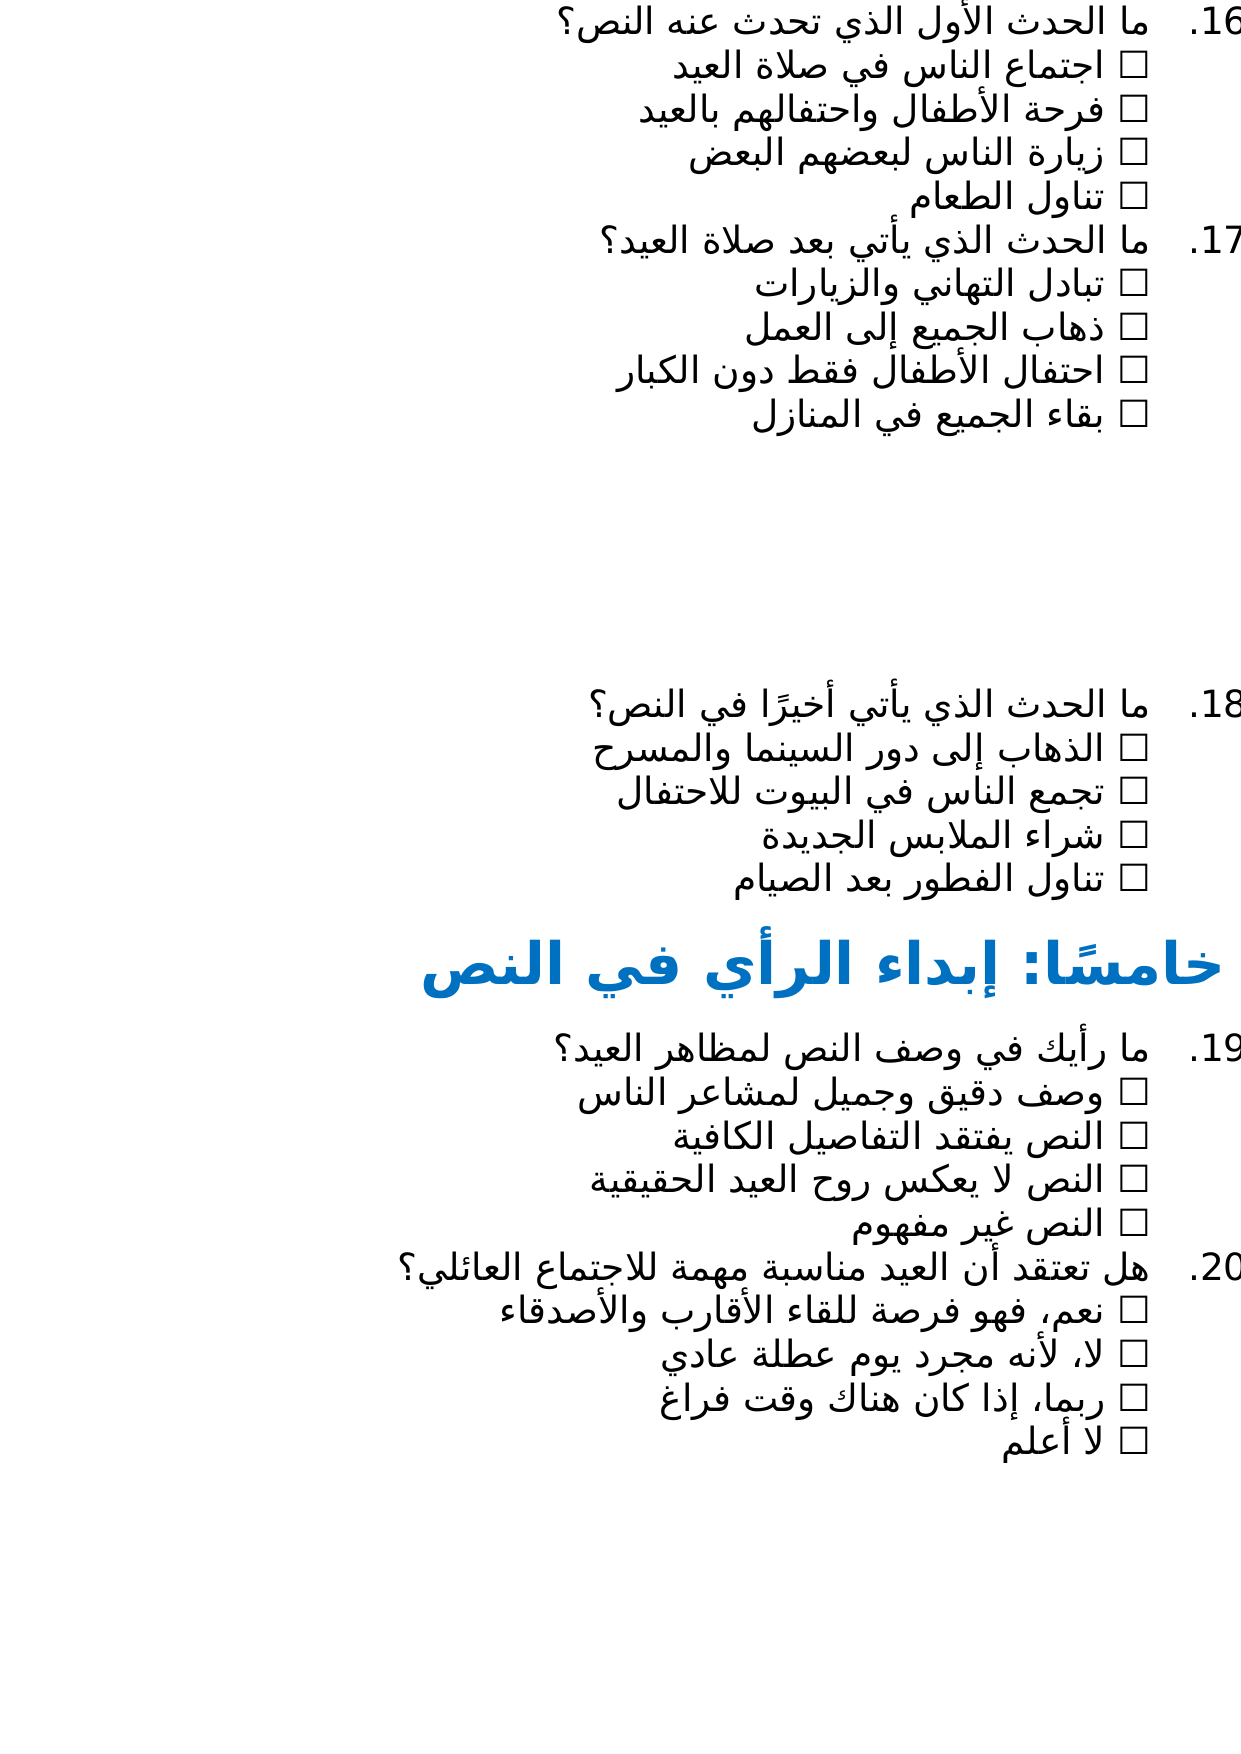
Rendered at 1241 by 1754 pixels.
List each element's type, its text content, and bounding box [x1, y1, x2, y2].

list ما الحدث الأول الذي تحدث عنه النص؟ ☐ اجتماع الناس في صلاة العيد ☐ فرحة الأطفال واحتفالهم بالعيد ☐ زيارة الناس لبعضهم البعض ☐ تناول الطعام [15, 0, 1188, 218]
list هل تعتقد أن العيد مناسبة مهمة للاجتماع العائلي؟ ☐ نعم، فهو فرصة للقاء الأقارب والأصدقاء ☐ لا، لأنه مجرد يوم عطلة عادي ☐ ربما، إذا كان هناك وقت فراغ ☐ لا أعلم [15, 1245, 1188, 1463]
list ما رأيك في وصف النص لمظاهر العيد؟ ☐ وصف دقيق وجميل لمشاعر الناس ☐ النص يفتقد التفاصيل الكافية ☐ النص لا يعكس روح العيد الحقيقية ☐ النص غير مفهوم [15, 1027, 1188, 1245]
list ما الحدث الذي يأتي أخيرًا في النص؟ ☐ الذهاب إلى دور السينما والمسرح ☐ تجمع الناس في البيوت للاحتفال ☐ شراء الملابس الجديدة ☐ تناول الفطور بعد الصيام [15, 682, 1188, 901]
text خامسًا: إبداء الرأي في النص [15, 930, 1226, 998]
list ما الحدث الذي يأتي بعد صلاة العيد؟ ☐ تبادل التهاني والزيارات ☐ ذهاب الجميع إلى العمل ☐ احتفال الأطفال فقط دون الكبار ☐ بقاء الجميع في المنازل [15, 218, 1188, 436]
